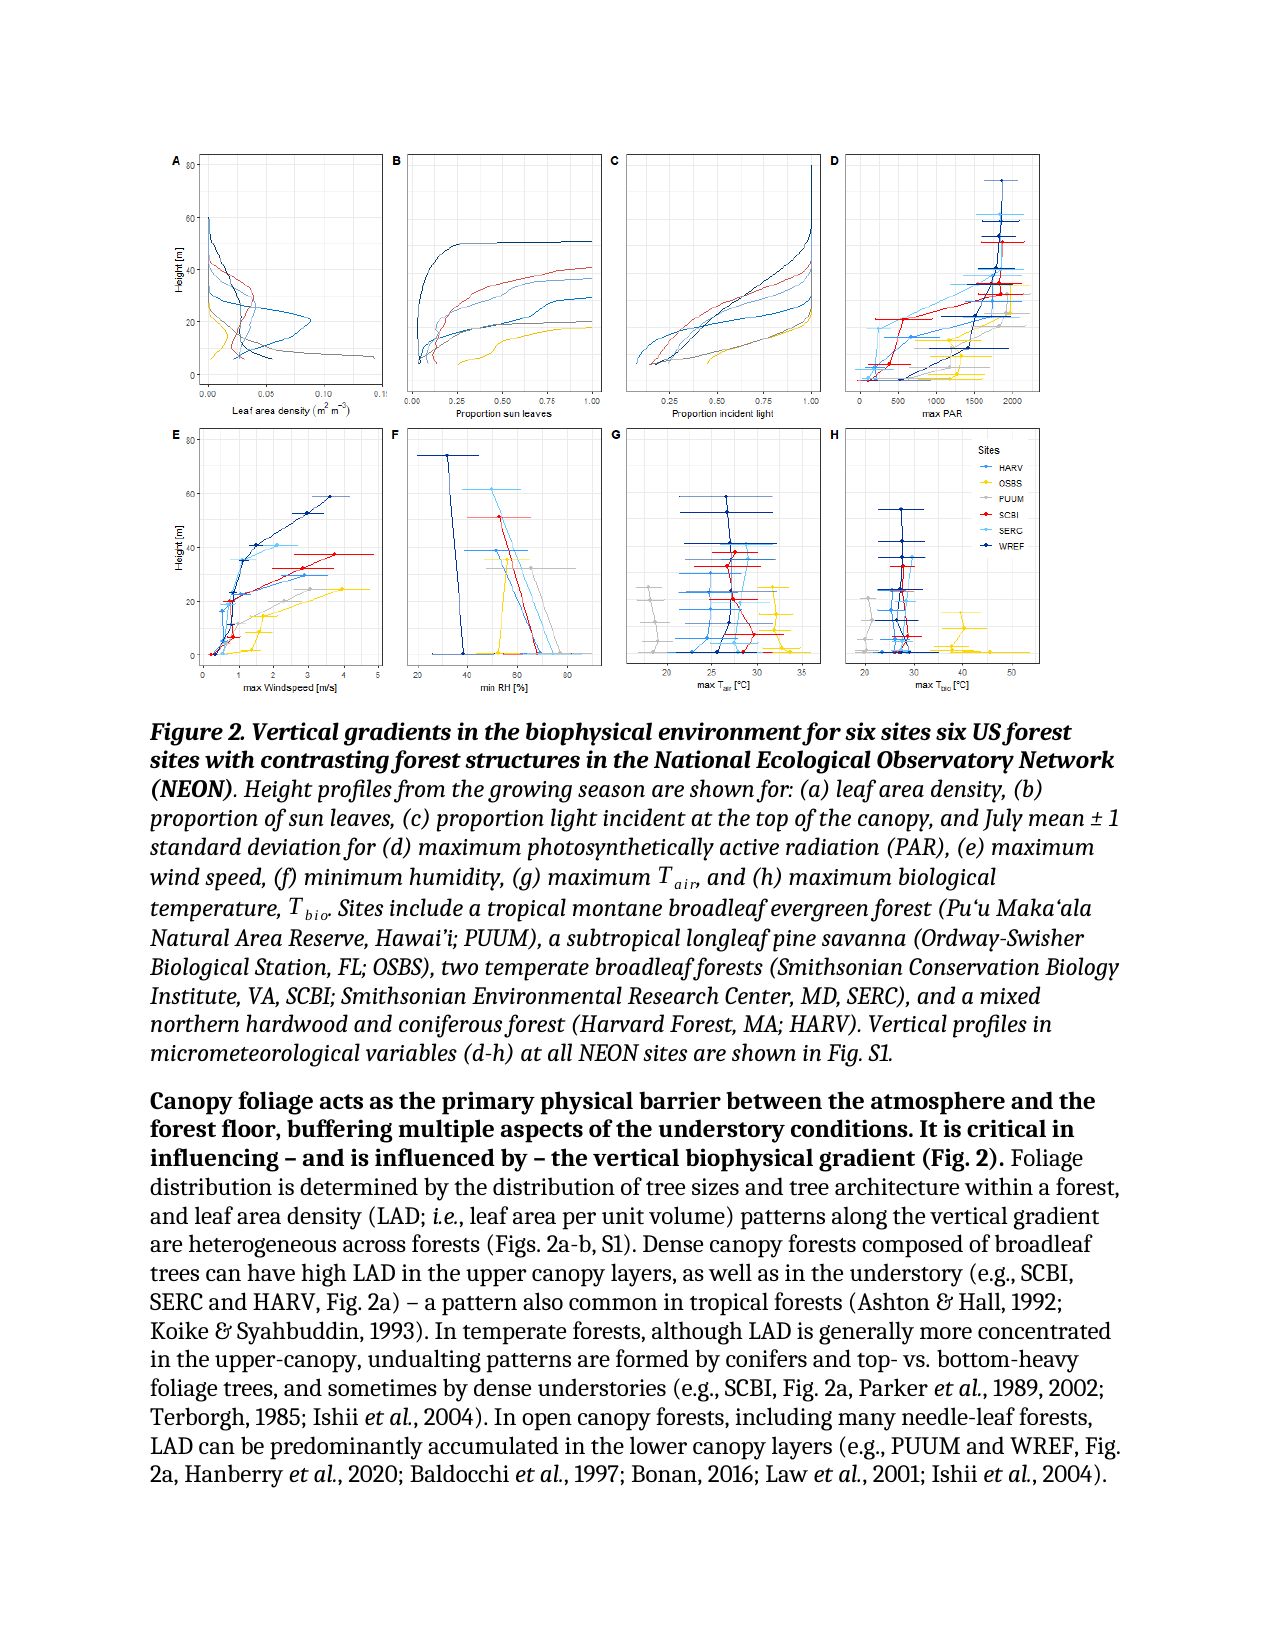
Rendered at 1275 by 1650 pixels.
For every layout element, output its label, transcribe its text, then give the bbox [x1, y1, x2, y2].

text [150, 1087, 1125, 1489]
picture [168, 150, 1044, 697]
text Figure 2. Vertical gradients in the biophysical environment for six sites six US forest sites with contrasting forest structures in the National Ecological Observatory Network (NEON). Height profiles from the growing season are shown for: (a) leaf area density, (b) proportion of sun leaves, (c) proportion light incident at the top of the canopy, and July mean ± 1 standard deviation for (d) maximum photosynthetically active radiation (PAR), (e) maximum wind speed, (f) minimum humidity, (g) maximum , and (h) maximum biological temperature, . Sites include a tropical montane broadleaf evergreen forest (Pu‘u Maka‘ala Natural Area Reserve, Hawai’i; PUUM), a subtropical longleaf pine savanna (Ordway-Swisher Biological Station, FL; OSBS), two temperate broadleaf forests (Smithsonian Conservation Biology Institute, VA, SCBI; Smithsonian Environmental Research Center, MD, SERC), and a mixed northern hardwood and coniferous forest (Harvard Forest, MA; HARV). Vertical profiles in micrometeorological variables (d-h) at all NEON sites are shown in Fig. S1. [150, 718, 1125, 1068]
